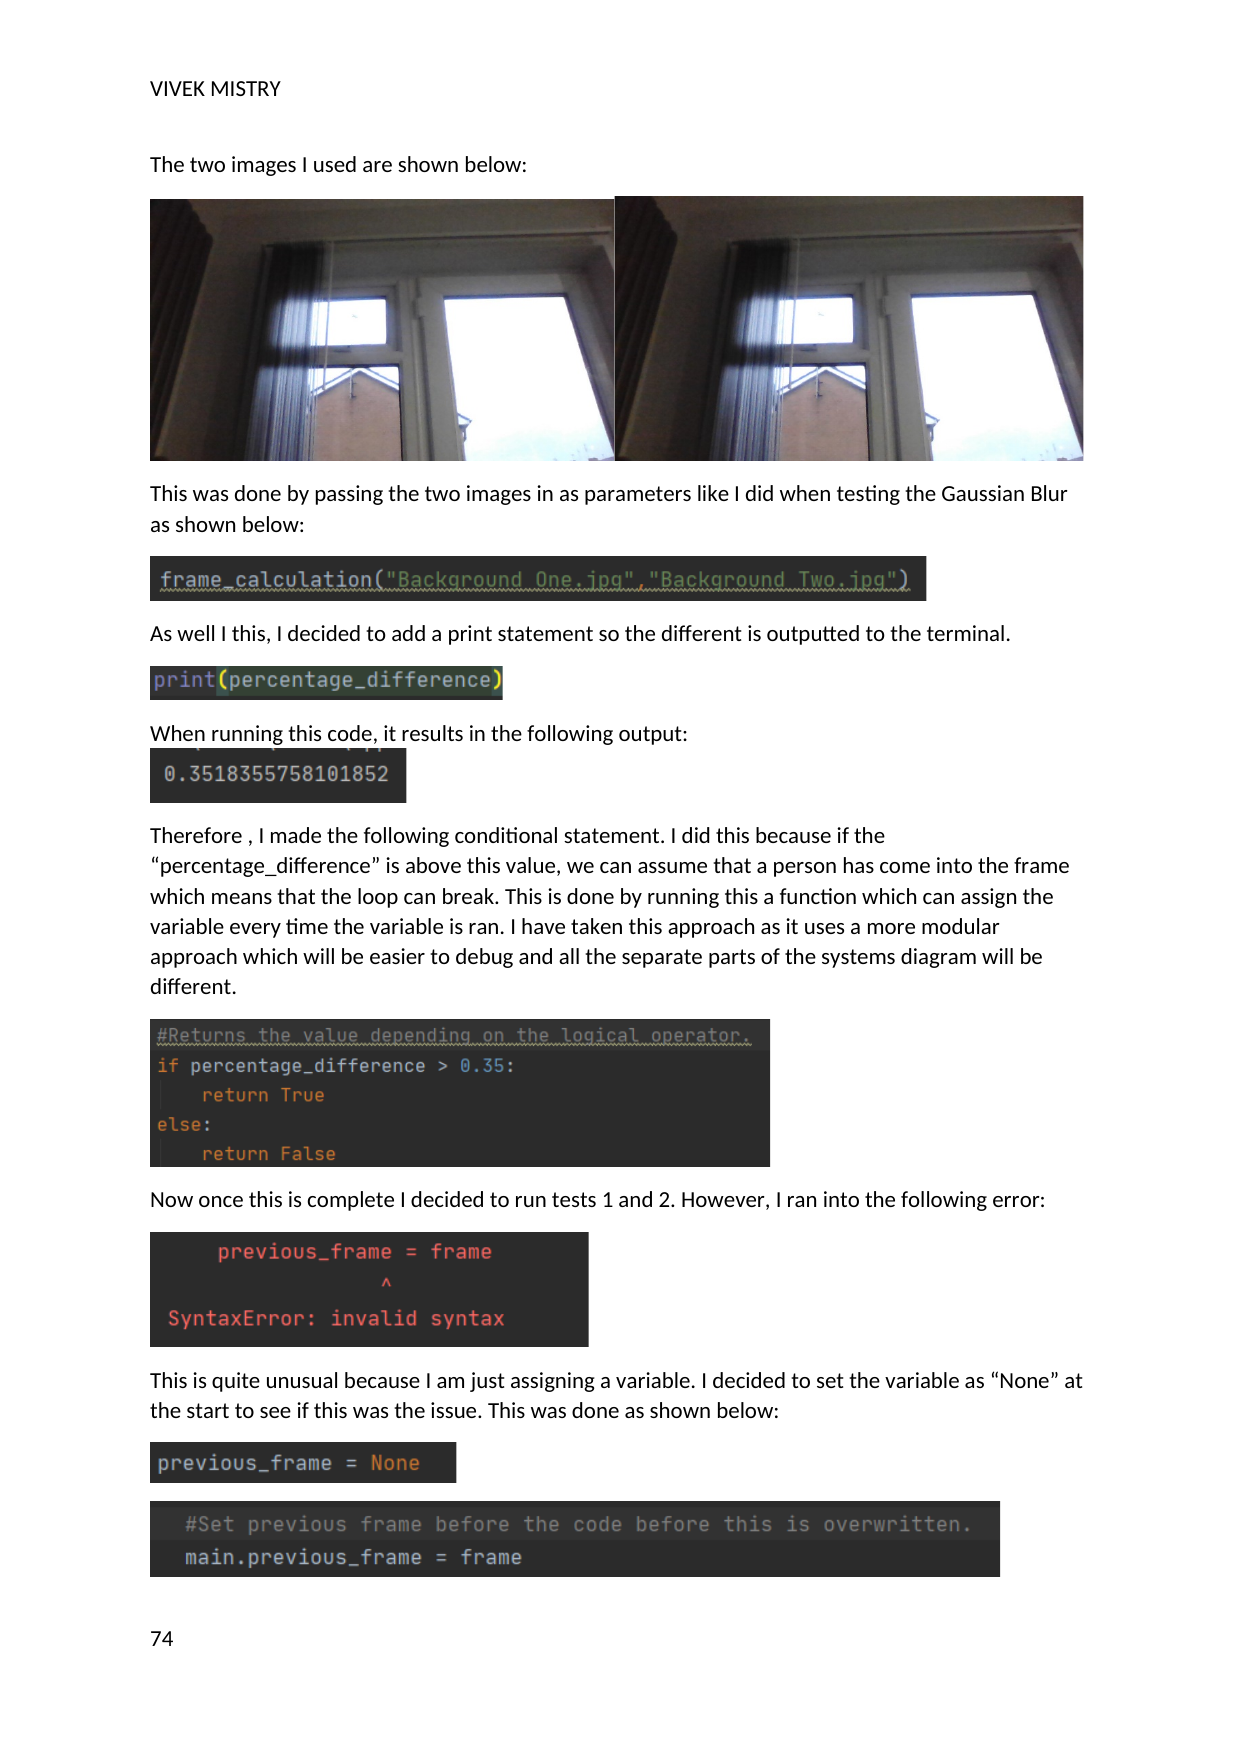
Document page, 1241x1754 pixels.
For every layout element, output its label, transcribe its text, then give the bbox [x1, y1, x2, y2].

picture [150, 748, 407, 803]
text This was done by passing the two images in as parameters like I did when testing the Gaussian Blur as shown below: [150, 479, 1090, 538]
picture [150, 1019, 771, 1167]
picture [150, 1501, 1001, 1577]
picture [150, 196, 1084, 461]
picture [150, 666, 503, 700]
picture [150, 1442, 457, 1483]
text Therefore , I made the following conditional statement. I did this because if the “percentage_difference” is above this value, we can assume that a person has come into the frame which means that the loop can break. This is done by running this a function which can assign the variable every time the variable is ran. I have taken this approach as it uses a more modular approach which will be easier to debug and all the separate parts of the systems diagram will be different. [150, 821, 1090, 1001]
text When running this code, it results in the following output: [150, 719, 1090, 803]
text Now once this is complete I decided to run tests 1 and 2. However, I ran into the following error: [150, 1185, 1090, 1213]
text This is quite unusual because I am just assigning a variable. I decided to set the variable as “None” at the start to see if this was the issue. This was done as shown below: [150, 1366, 1090, 1424]
text As well I this, I decided to add a print statement so the different is outputted to the terminal. [150, 619, 1090, 647]
picture [150, 1232, 589, 1347]
picture [150, 556, 927, 601]
text The two images I used are shown below: [150, 150, 1090, 178]
